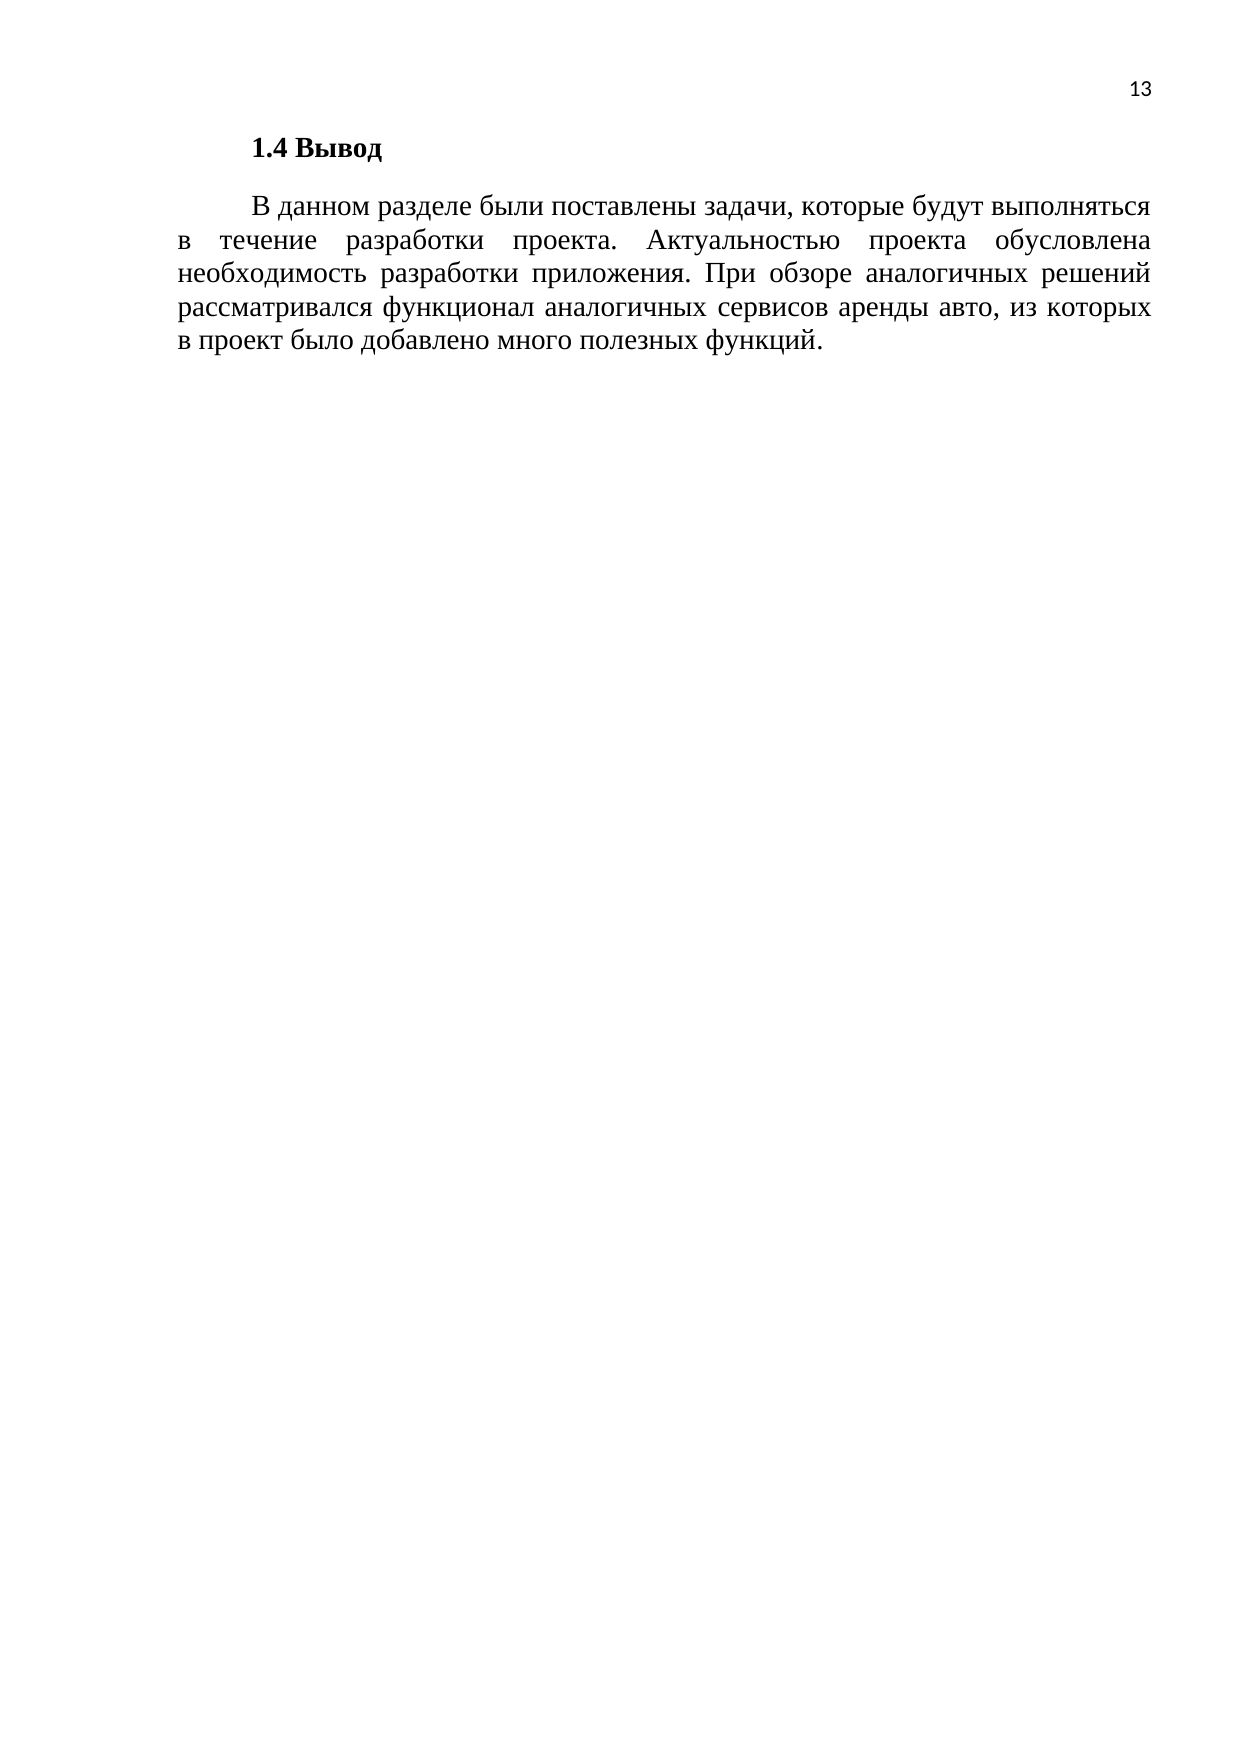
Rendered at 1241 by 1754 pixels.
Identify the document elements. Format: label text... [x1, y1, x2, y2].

subtitle 1.4 Вывод [177, 130, 1152, 163]
text В данном разделе были поставлены задачи, которые будут выполняться в течение разработки проекта. Актуальностью проекта обусловлена необходимость разработки приложения. При обзоре аналогичных решений рассматривался функционал аналогичных сервисов аренды авто, из которых в проект было добавлено много полезных функций. [177, 188, 1152, 356]
